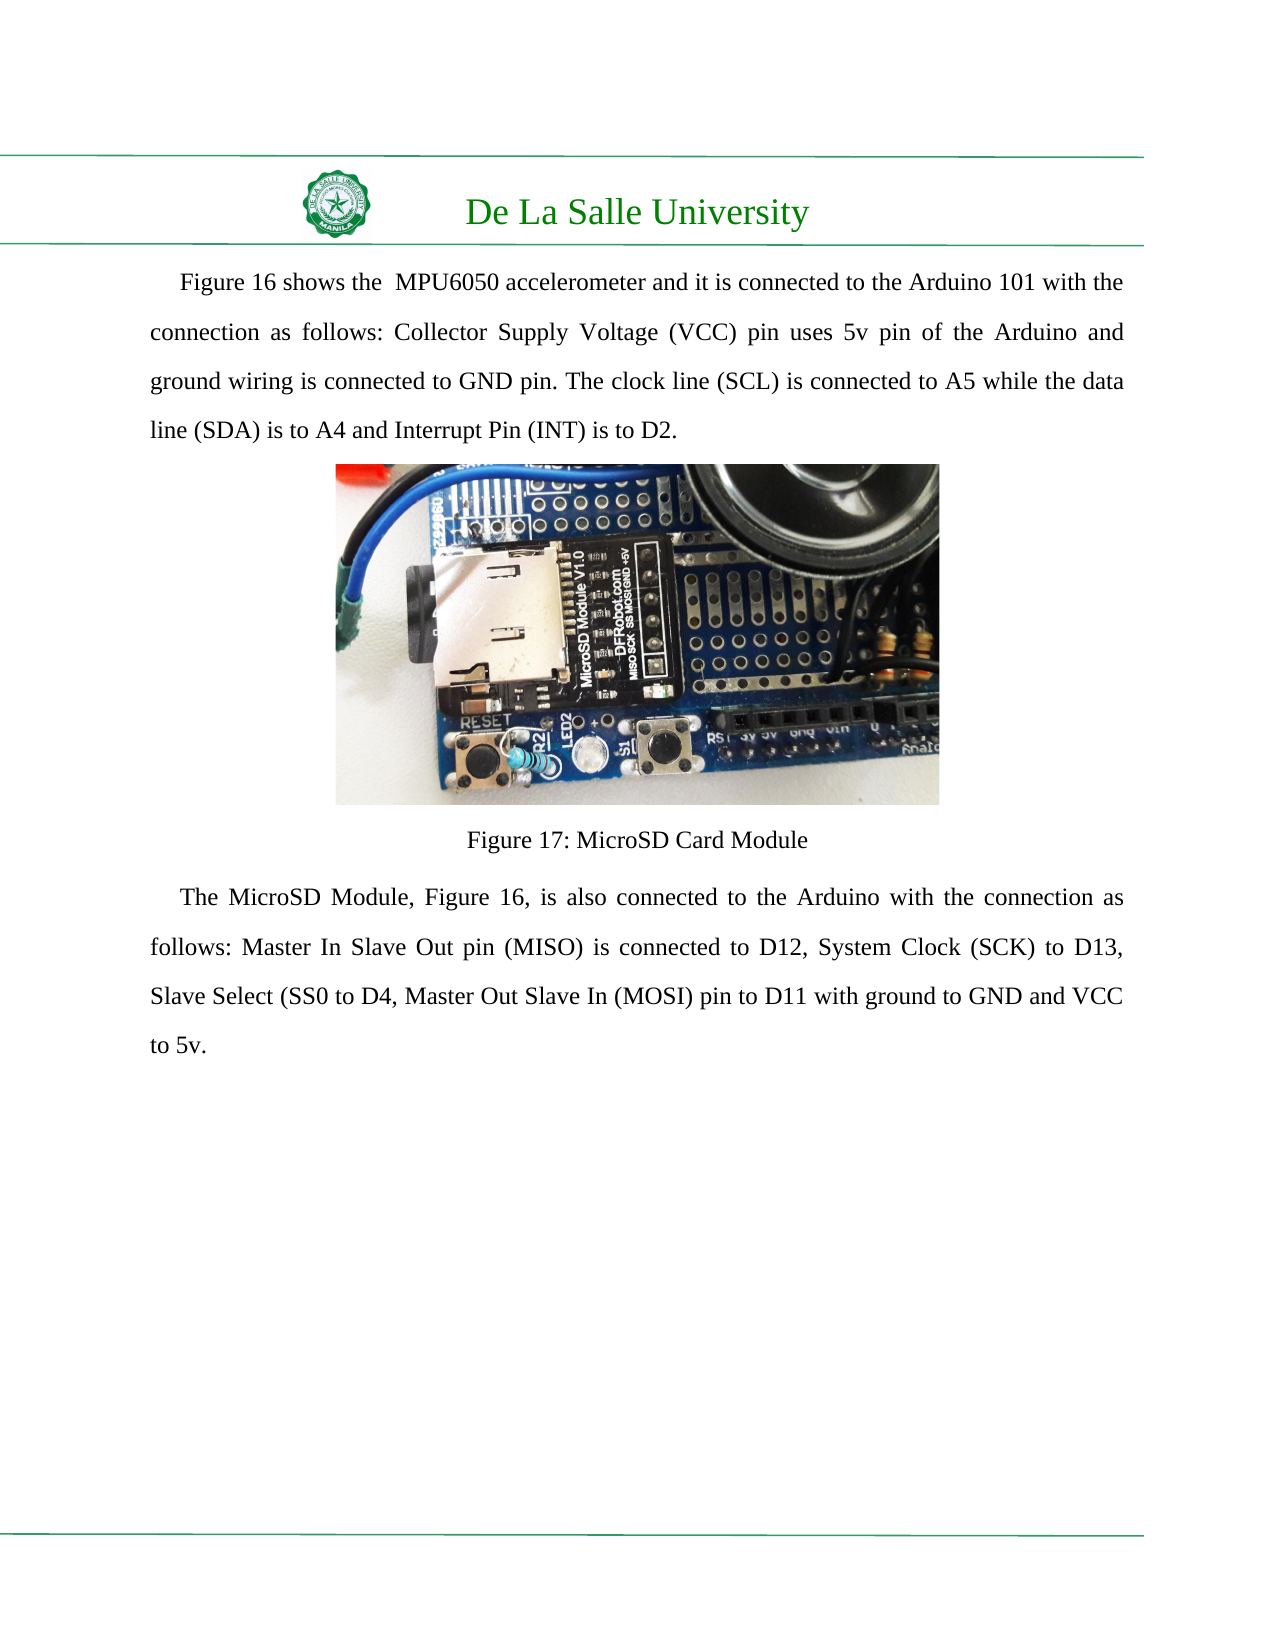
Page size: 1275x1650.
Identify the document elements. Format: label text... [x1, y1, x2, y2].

text Figure 17: MicroSD Card Module [150, 825, 1125, 854]
text Figure 16 shows the MPU6050 accelerometer and it is connected to the Arduino 101 with the connection as follows: Collector Supply Voltage (VCC) pin uses 5v pin of the Arduino and ground wiring is connected to GND pin. The clock line (SCL) is connected to A5 while the data line (SDA) is to A4 and Interrupt Pin (INT) is to D2. [150, 236, 1125, 444]
picture [335, 464, 940, 805]
text The MicroSD Module, Figure 16, is also connected to the Arduino with the connection as follows: Master In Slave Out pin (MISO) is connected to D12, System Clock (SCK) to D13, Slave Select (SS0 to D4, Master Out Slave In (MOSI) pin to D11 with ground to GND and VCC to 5v. [150, 882, 1125, 1059]
picture [301, 166, 374, 236]
